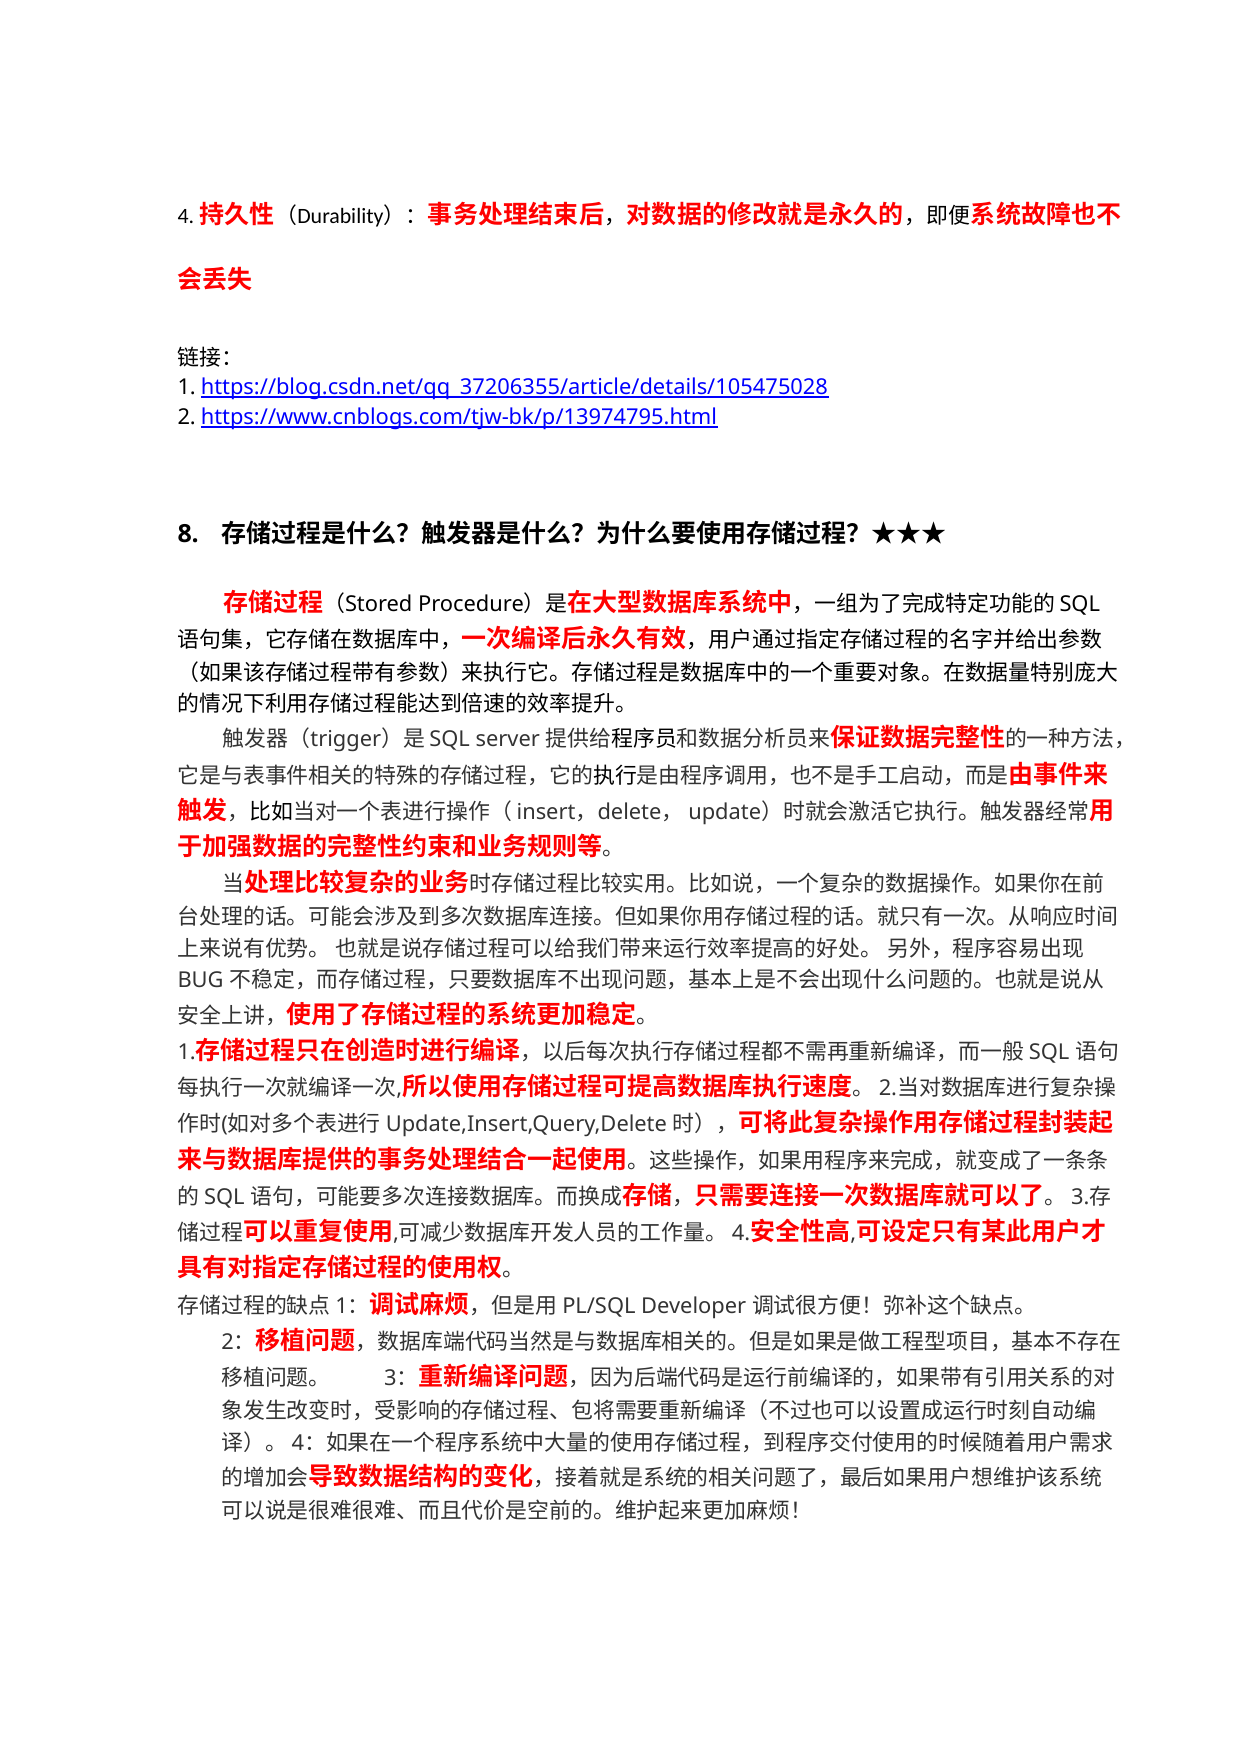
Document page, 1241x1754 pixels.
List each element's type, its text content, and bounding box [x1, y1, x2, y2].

text 触发器（trigger）是SQL server 提供给程序员和数据分析员来保证数据完整性的一种方法，它是与表事件相关的特殊的存储过程，它的执行是由程序调用，也不是手工启动，而是由事件来触发，比如当对一个表进行操作（ insert，delete， update）时就会激活它执行。触发器经常用于加强数据的完整性约束和业务规则等。 [177, 718, 1122, 863]
text 当处理比较复杂的业务时存储过程比较实用。比如说，一个复杂的数据操作。如果你在前台处理的话。可能会涉及到多次数据库连接。但如果你用存储过程的话。就只有一次。从响应时间上来说有优势。 也就是说存储过程可以给我们带来运行效率提高的好处。 另外，程序容易出现 BUG 不稳定，而存储过程，只要数据库不出现问题，基本上是不会出现什么问题的。也就是说从安全上讲，使用了存储过程的系统更加稳定。 [177, 863, 1122, 1030]
subtitle 存储过程是什么？触发器是什么？为什么要使用存储过程？★★★ [177, 499, 1122, 564]
text 4. 持久性（Durability）：事务处理结束后，对数据的修改就是永久的，即便系统故障也不会丢失 [177, 180, 1122, 310]
text 链接： [177, 339, 1122, 371]
text 存储过程的缺点 1：调试麻烦，但是用 PL/SQL Developer 调试很方便！弥补这个缺点。 2：移植问题，数据库端代码当然是与数据库相关的。但是如果是做工程型项目，基本不存在移植问题。 3：重新编译问题，因为后端代码是运行前编译的，如果带有引用关系的对象发生改变时，受影响的存储过程、包将需要重新编译（不过也可以设置成运行时刻自动编译）。 4：如果在一个程序系统中大量的使用存储过程，到程序交付使用的时候随着用户需求的增加会导致数据结构的变化，接着就是系统的相关问题了，最后如果用户想维护该系统可以说是很难很难、而且代价是空前的。维护起来更加麻烦！ [177, 1284, 1122, 1524]
text 1.存储过程只在创造时进行编译，以后每次执行存储过程都不需再重新编译，而一般 SQL 语句每执行一次就编译一次,所以使用存储过程可提高数据库执行速度。 2.当对数据库进行复杂操作时(如对多个表进行 Update,Insert,Query,Delete 时），可将此复杂操作用存储过程封装起来与数据库提供的事务处理结合一起使用。这些操作，如果用程序来完成，就变成了一条条的 SQL 语句，可能要多次连接数据库。而换成存储，只需要连接一次数据库就可以了。 3.存储过程可以重复使用,可减少数据库开发人员的工作量。 4.安全性高,可设定只有某此用户才具有对指定存储过程的使用权。 [177, 1030, 1122, 1284]
text 存储过程（Stored Procedure）是在大型数据库系统中，一组为了完成特定功能的SQL 语句集，它存储在数据库中，一次编译后永久有效，用户通过指定存储过程的名字并给出参数（如果该存储过程带有参数）来执行它。存储过程是数据库中的一个重要对象。在数据量特别庞大的情况下利用存储过程能达到倍速的效率提升。 [177, 582, 1122, 718]
text 2. https://www.cnblogs.com/tjw-bk/p/13974795.html [177, 401, 1122, 431]
text 1. https://blog.csdn.net/qq_37206355/article/details/105475028 [177, 371, 1122, 401]
